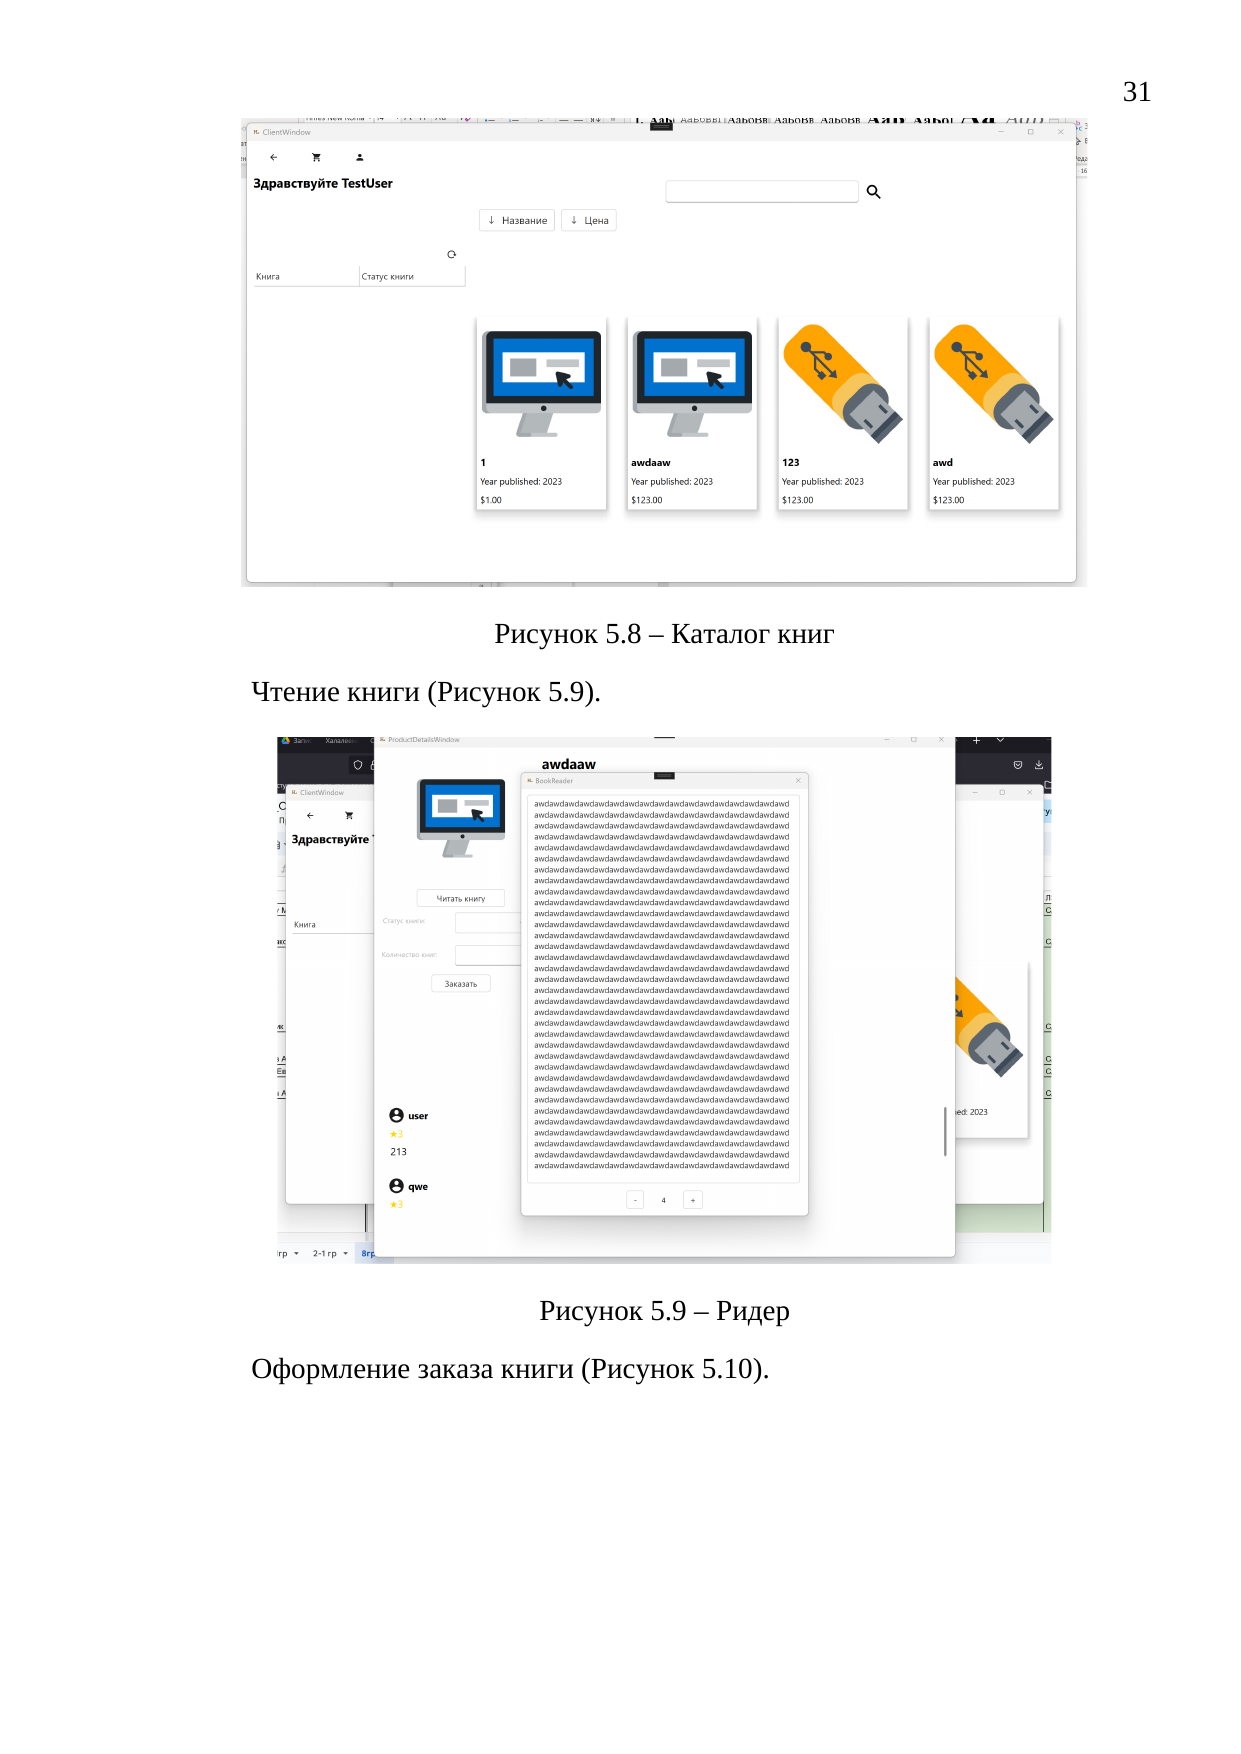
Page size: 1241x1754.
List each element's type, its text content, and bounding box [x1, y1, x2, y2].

text Рисунок 5.8 – Каталог книг [177, 616, 1152, 649]
picture [241, 118, 1088, 587]
picture [277, 737, 1052, 1264]
text Чтение книги (Рисунок 5.9). [177, 674, 1152, 708]
text Оформление заказа книги (Рисунок 5.10). [177, 1351, 1152, 1385]
text Рисунок 5.9 – Ридер [177, 1293, 1152, 1326]
